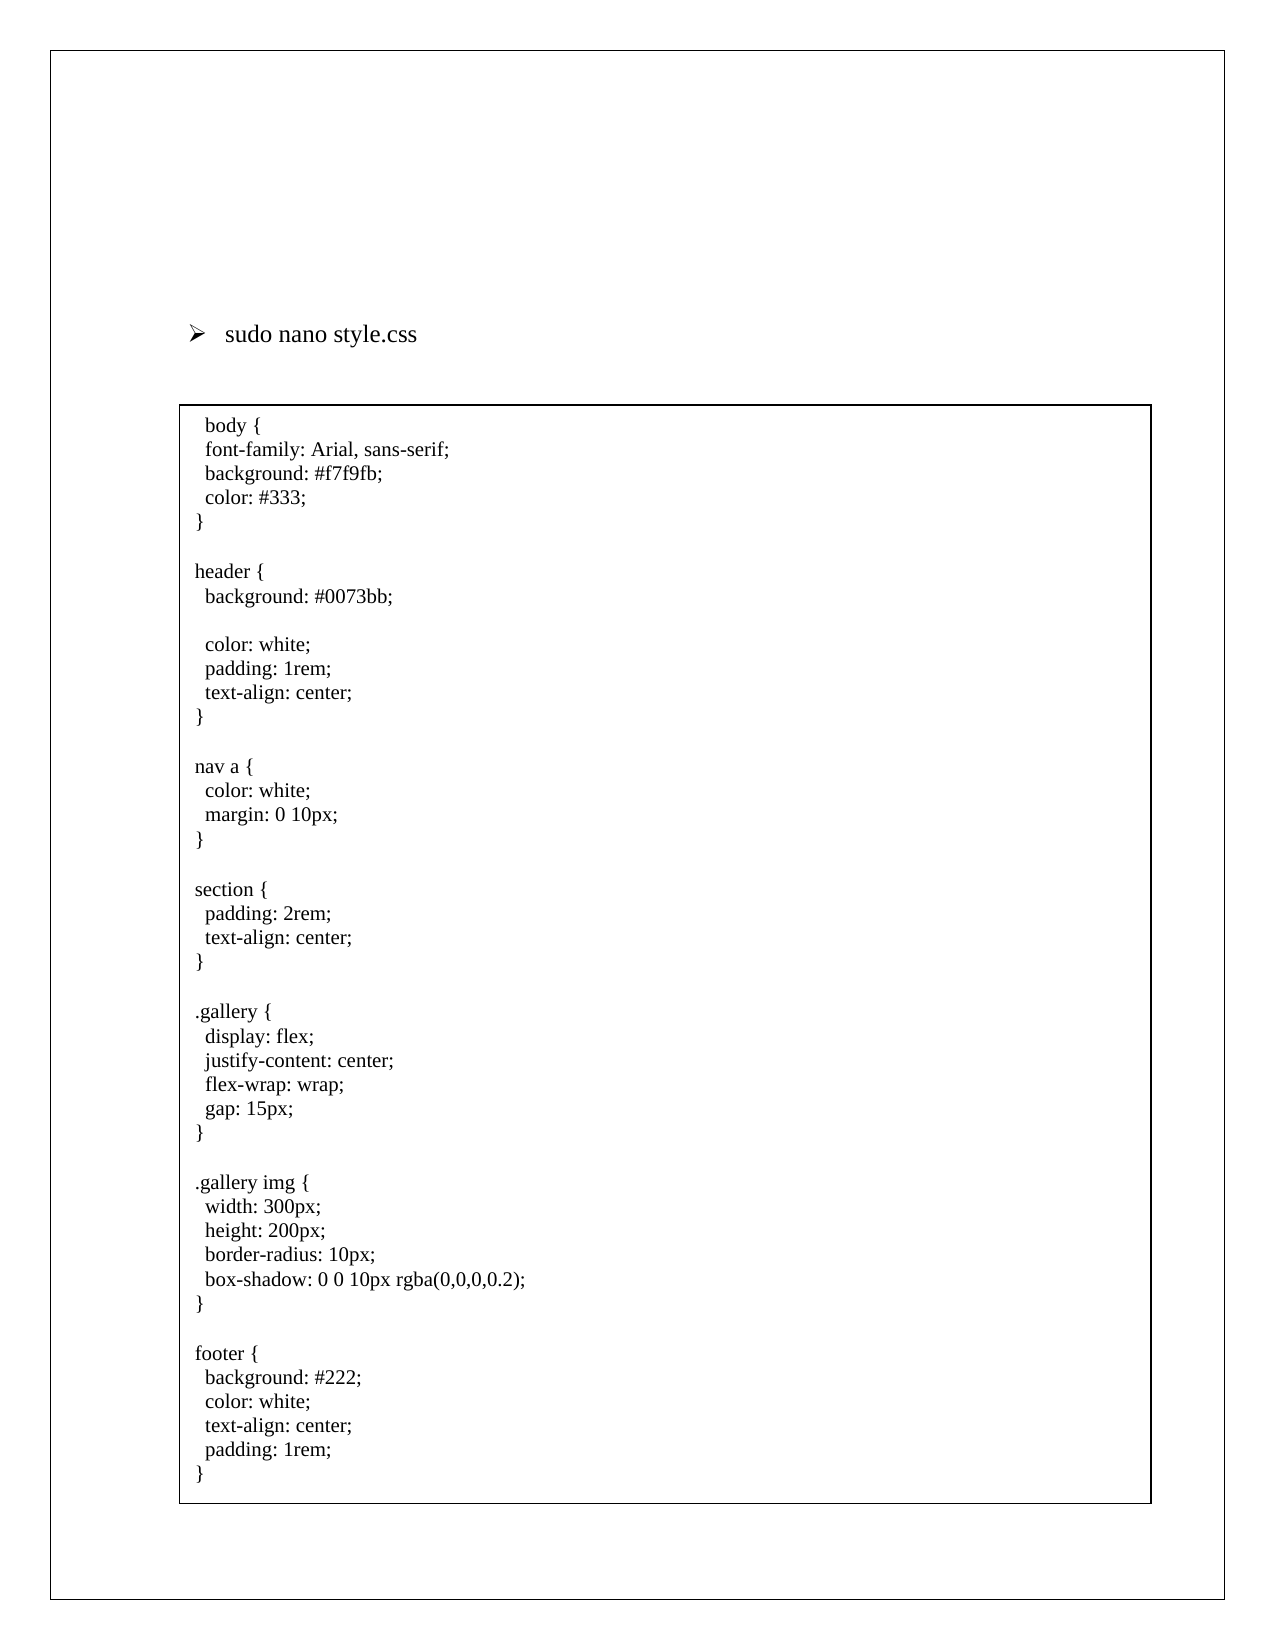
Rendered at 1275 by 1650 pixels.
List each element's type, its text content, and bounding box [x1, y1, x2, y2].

list sudo nano style.css [187, 319, 1152, 348]
